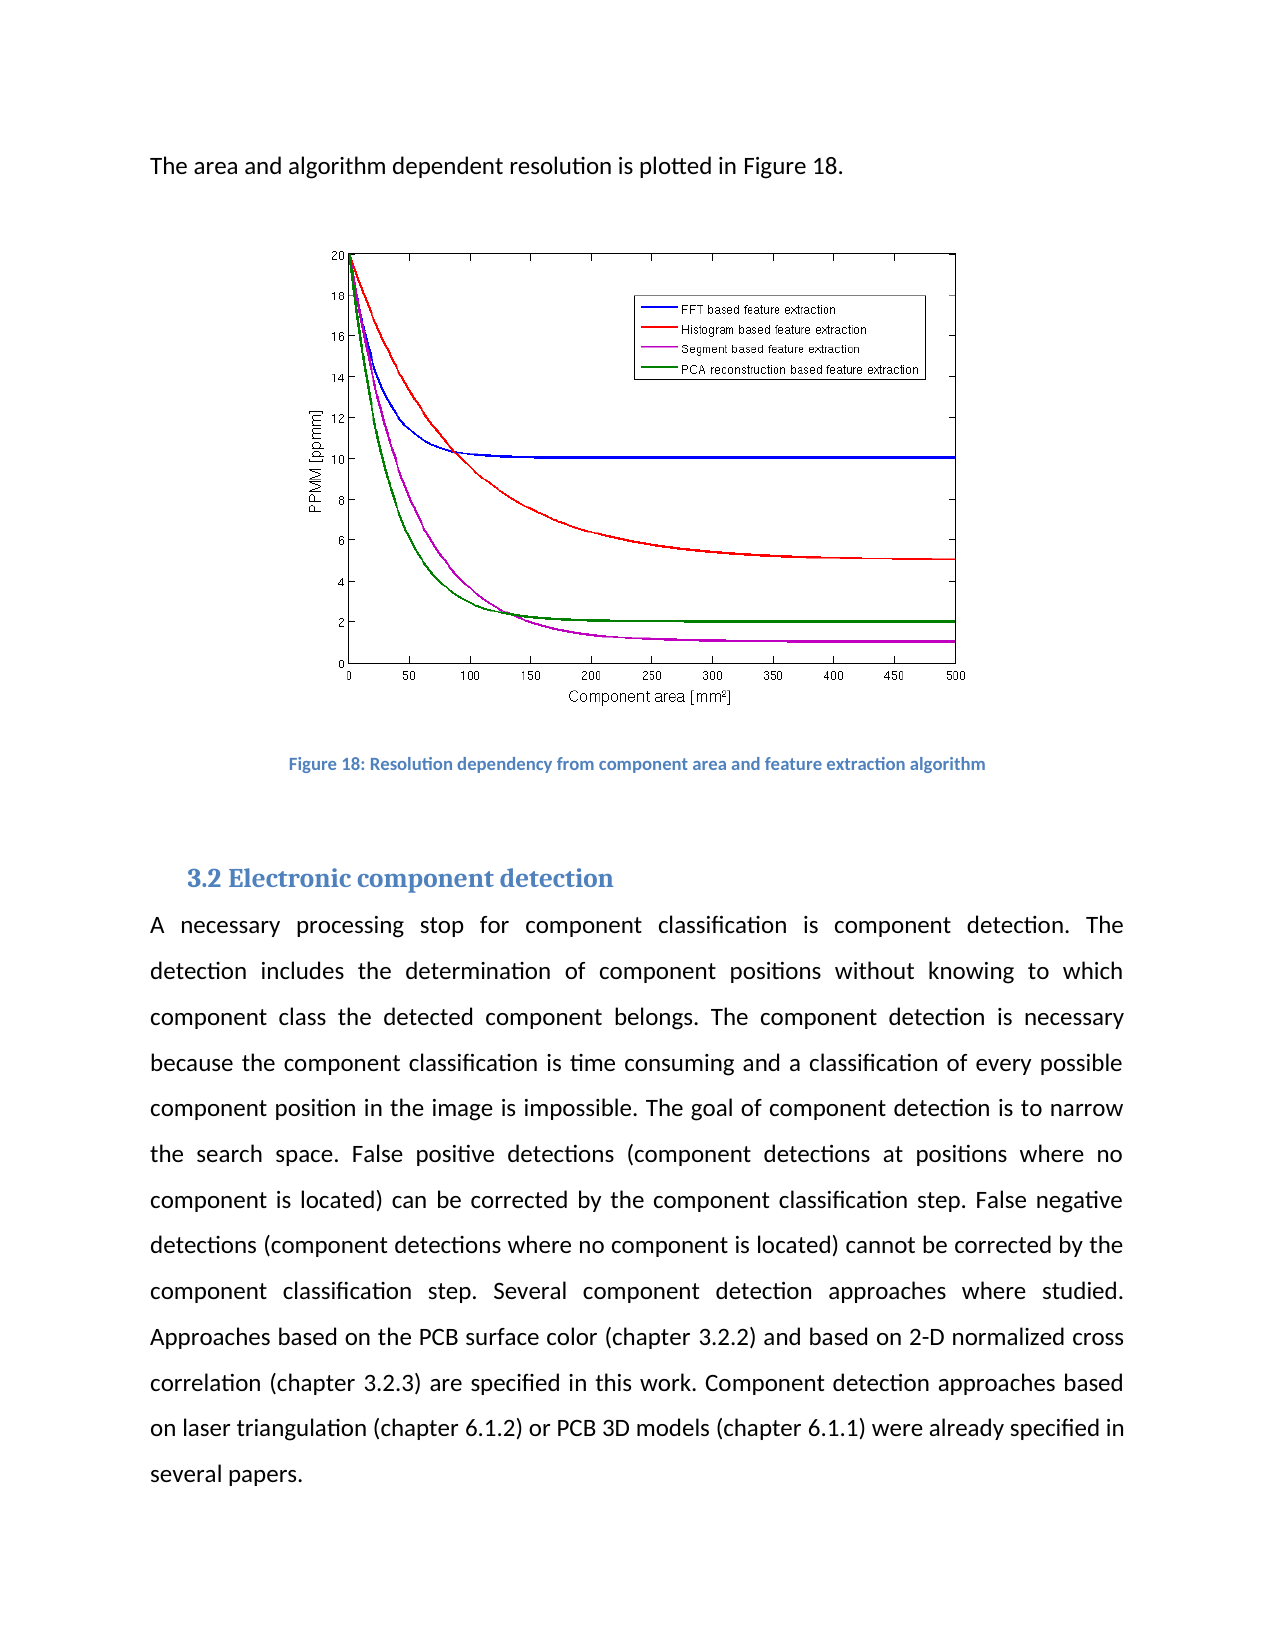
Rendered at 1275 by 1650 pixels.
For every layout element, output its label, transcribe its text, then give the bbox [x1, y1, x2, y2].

subtitle Electronic component detection [187, 863, 1125, 894]
text The area and algorithm dependent resolution is plotted in Figure 18. [150, 150, 1125, 181]
text A necessary processing stop for component classification is component detection. The detection includes the determination of component positions without knowing to which component class the detected component belongs. The component detection is necessary because the component classification is time consuming and a classification of every possible component position in the image is impossible. The goal of component detection is to narrow the search space. False positive detections (component detections at positions where no component is located) can be corrected by the component classification step. False negative detections (component detections where no component is located) cannot be corrected by the component classification step. Several component detection approaches where studied. Approaches based on the PCB surface color (chapter 3.2.2) and based on 2-D normalized cross correlation (chapter 3.2.3) are specified in this work. Component detection approaches based on laser triangulation (chapter 6.1.2) or PCB 3D models (chapter 6.1.1) were already specified in several papers. [150, 909, 1125, 1489]
picture [246, 216, 1029, 717]
